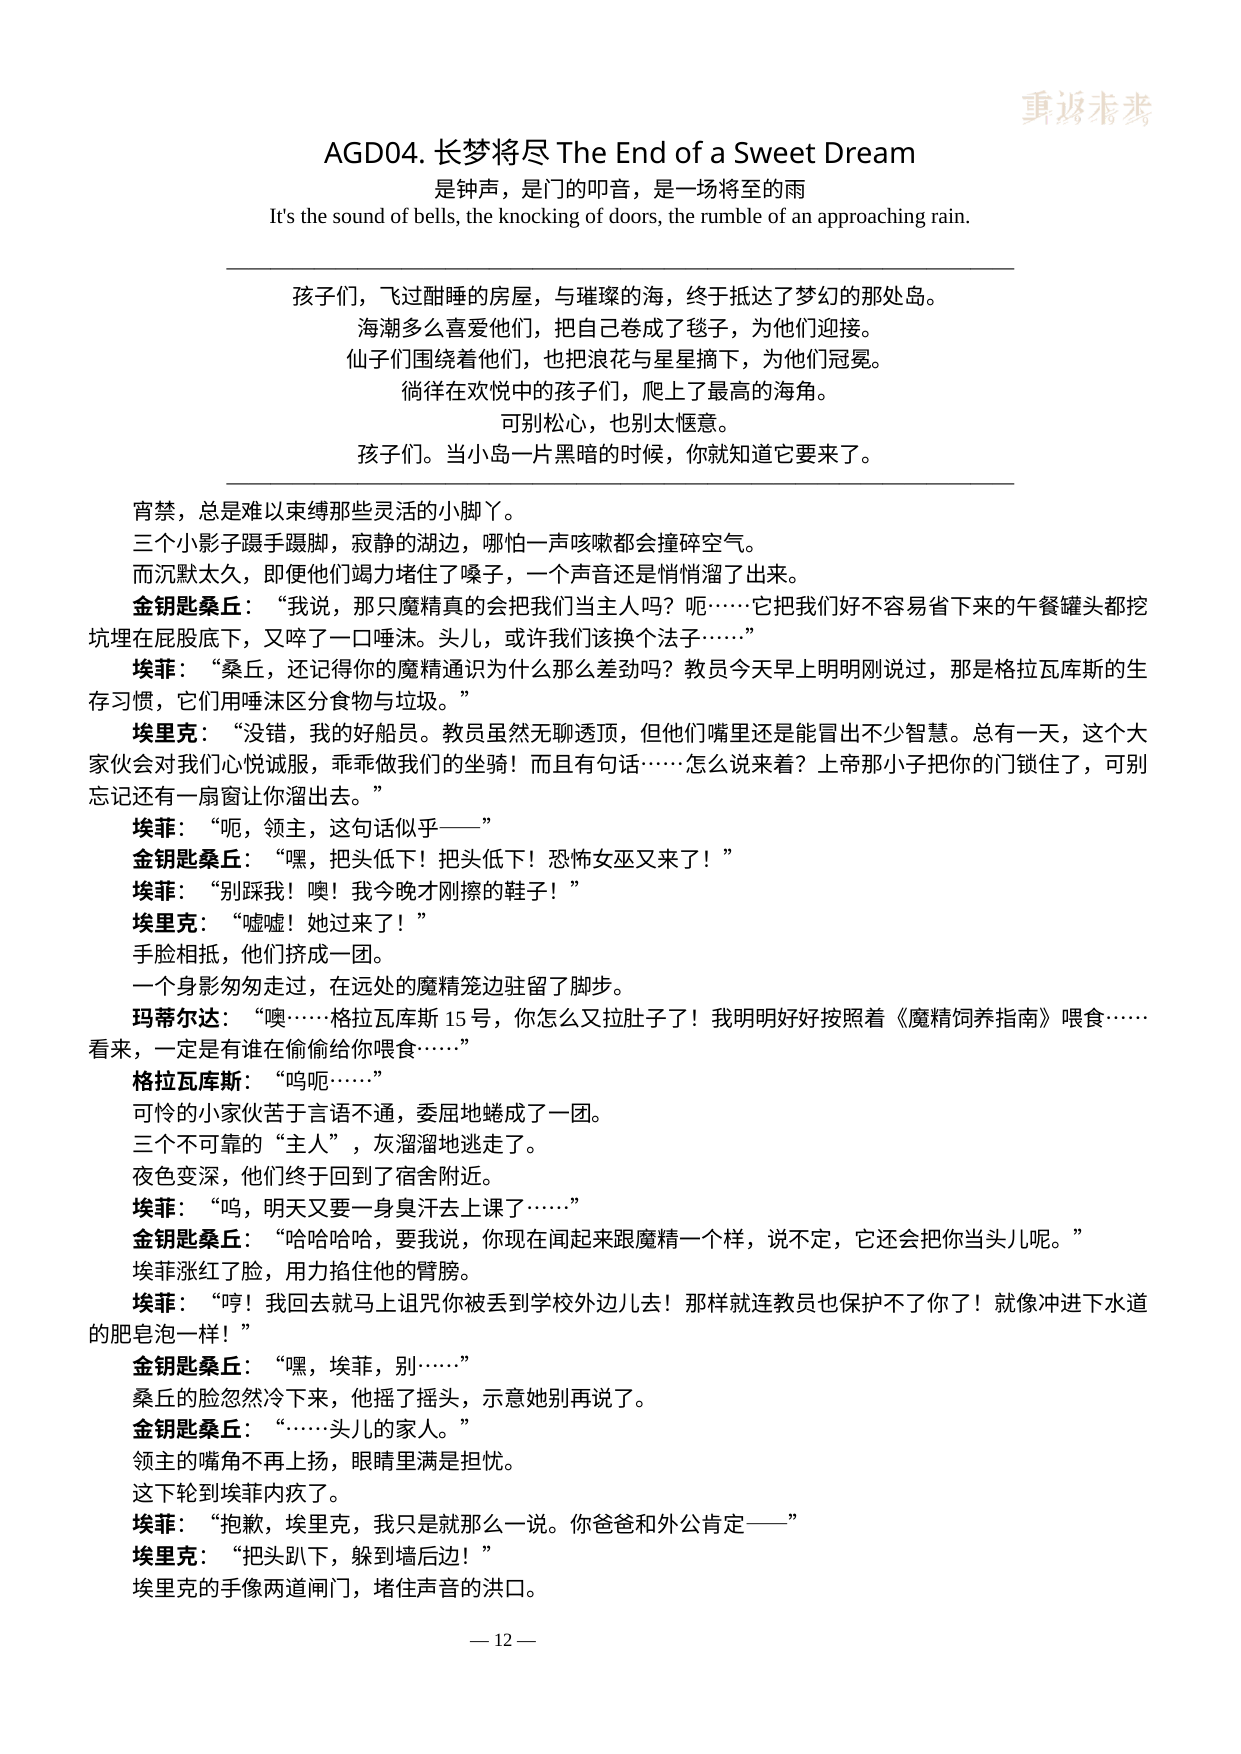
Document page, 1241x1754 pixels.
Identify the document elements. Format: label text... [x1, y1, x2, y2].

text 金钥匙桑丘：“嘿，把头低下！把头低下！恐怖女巫又来了！” [88, 842, 1152, 874]
text 埃里克：“嘘嘘！她过来了！” [88, 906, 1152, 937]
text 埃里克的手像两道闸门，堵住声音的洪口。 [88, 1571, 1152, 1602]
text 埃菲：“别踩我！噢！我今晚才刚擦的鞋子！” [88, 874, 1152, 906]
text ———————————————————————————————————— [88, 254, 1152, 279]
text 金钥匙桑丘：“哈哈哈哈，要我说，你现在闻起来跟魔精一个样，说不定，它还会把你当头儿呢。” [88, 1222, 1152, 1254]
text 埃里克：“没错，我的好船员。教员虽然无聊透顶，但他们嘴里还是能冒出不少智慧。总有一天，这个大家伙会对我们心悦诚服，乖乖做我们的坐骑！而且有句话……怎么说来着？上帝那小子把你的门锁住了，可别忘记还有一扇窗让你溜出去。” [88, 716, 1152, 811]
text 手脸相抵，他们挤成一团。 [88, 937, 1152, 969]
text 桑丘的脸忽然冷下来，他摇了摇头，示意她别再说了。 [88, 1381, 1152, 1412]
text 是钟声，是门的叩音，是一场将至的雨 [88, 172, 1152, 203]
text 埃里克：“把头趴下，躲到墙后边！” [88, 1539, 1152, 1571]
text ———————————————————————————————————— [88, 469, 1152, 494]
text 埃菲：“抱歉，埃里克，我只是就那么一说。你爸爸和外公肯定——” [88, 1507, 1152, 1539]
text 一个身影匆匆走过，在远处的魔精笼边驻留了脚步。 [88, 969, 1152, 1001]
text 可怜的小家伙苦于言语不通，委屈地蜷成了一团。 [88, 1096, 1152, 1127]
text 孩子们。当小岛一片黑暗的时候，你就知道它要来了。 [88, 437, 1152, 469]
text 埃菲：“呃，领主，这句话似乎——” [88, 811, 1152, 842]
picture [1022, 90, 1152, 127]
text 埃菲：“哼！我回去就马上诅咒你被丢到学校外边儿去！那样就连教员也保护不了你了！就像冲进下水道的肥皂泡一样！” [88, 1286, 1152, 1349]
text 埃菲：“呜，明天又要一身臭汗去上课了……” [88, 1191, 1152, 1222]
text 可别松心，也别太惬意。 [88, 406, 1152, 437]
text 孩子们，飞过酣睡的房屋，与璀璨的海，终于抵达了梦幻的那处岛。 [88, 279, 1152, 311]
text 海潮多么喜爱他们，把自己卷成了毯子，为他们迎接。 [88, 311, 1152, 342]
subtitle AGD04. 长梦将尽 The End of a Sweet Dream [88, 129, 1152, 172]
text 玛蒂尔达：“噢……格拉瓦库斯15号，你怎么又拉肚子了！我明明好好按照着《魔精饲养指南》喂食……看来，一定是有谁在偷偷给你喂食……” [88, 1001, 1152, 1064]
text 夜色变深，他们终于回到了宿舍附近。 [88, 1159, 1152, 1191]
text It's the sound of bells, the knocking of doors, the rumble of an approaching rain. [88, 203, 1152, 228]
text 而沉默太久，即便他们竭力堵住了嗓子，一个声音还是悄悄溜了出来。 [88, 557, 1152, 589]
text 三个小影子蹑手蹑脚，寂静的湖边，哪怕一声咳嗽都会撞碎空气。 [88, 526, 1152, 557]
text 埃菲：“桑丘，还记得你的魔精通识为什么那么差劲吗？教员今天早上明明刚说过，那是格拉瓦库斯的生存习惯，它们用唾沫区分食物与垃圾。” [88, 652, 1152, 716]
text 格拉瓦库斯：“呜呃……” [88, 1064, 1152, 1096]
text 金钥匙桑丘：“……头儿的家人。” [88, 1412, 1152, 1444]
text 埃菲涨红了脸，用力掐住他的臂膀。 [88, 1254, 1152, 1286]
text 仙子们围绕着他们，也把浪花与星星摘下，为他们冠冕。 [88, 342, 1152, 374]
text 金钥匙桑丘：“我说，那只魔精真的会把我们当主人吗？呃……它把我们好不容易省下来的午餐罐头都挖坑埋在屁股底下，又啐了一口唾沫。头儿，或许我们该换个法子……” [88, 589, 1152, 652]
text 宵禁，总是难以束缚那些灵活的小脚丫。 [88, 494, 1152, 526]
text 领主的嘴角不再上扬，眼睛里满是担忧。 [88, 1444, 1152, 1476]
text 金钥匙桑丘：“嘿，埃菲，别……” [88, 1349, 1152, 1381]
text 三个不可靠的“主人”，灰溜溜地逃走了。 [88, 1127, 1152, 1159]
text 徜徉在欢悦中的孩子们，爬上了最高的海角。 [88, 374, 1152, 406]
text 这下轮到埃菲内疚了。 [88, 1476, 1152, 1507]
